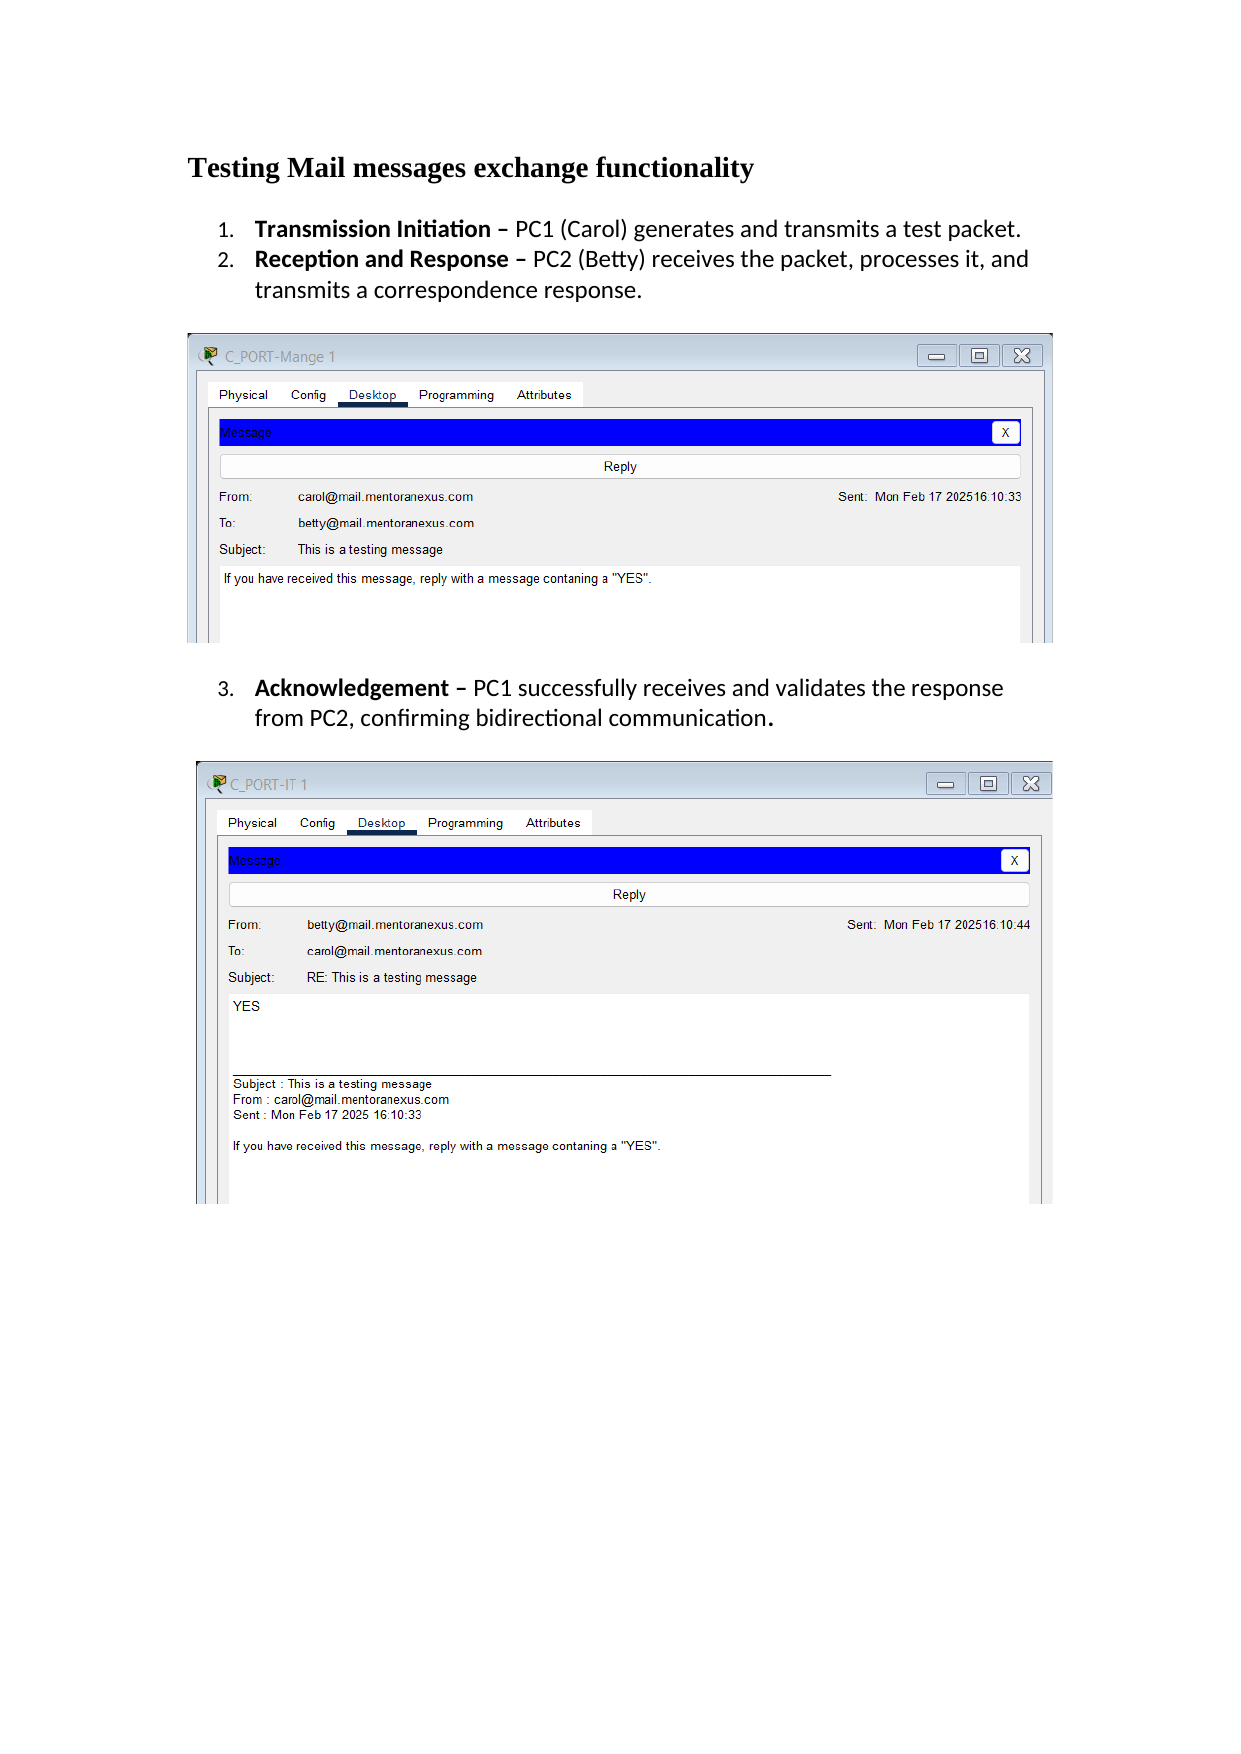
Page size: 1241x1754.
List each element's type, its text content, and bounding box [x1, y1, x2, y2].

list Reception and Response – PC2 (Betty) receives the packet, processes it, and transmits a correspondence response. [217, 335, 1053, 396]
list Acknowledgement – PC1 successfully receives and validates the response from PC2, confirming bidirectional communication. [217, 763, 1053, 824]
list Transmission Initiation – PC1 (Carol) generates and transmits a test packet. [217, 275, 1053, 306]
text Testing Mail messages exchange functionality [187, 213, 1053, 246]
